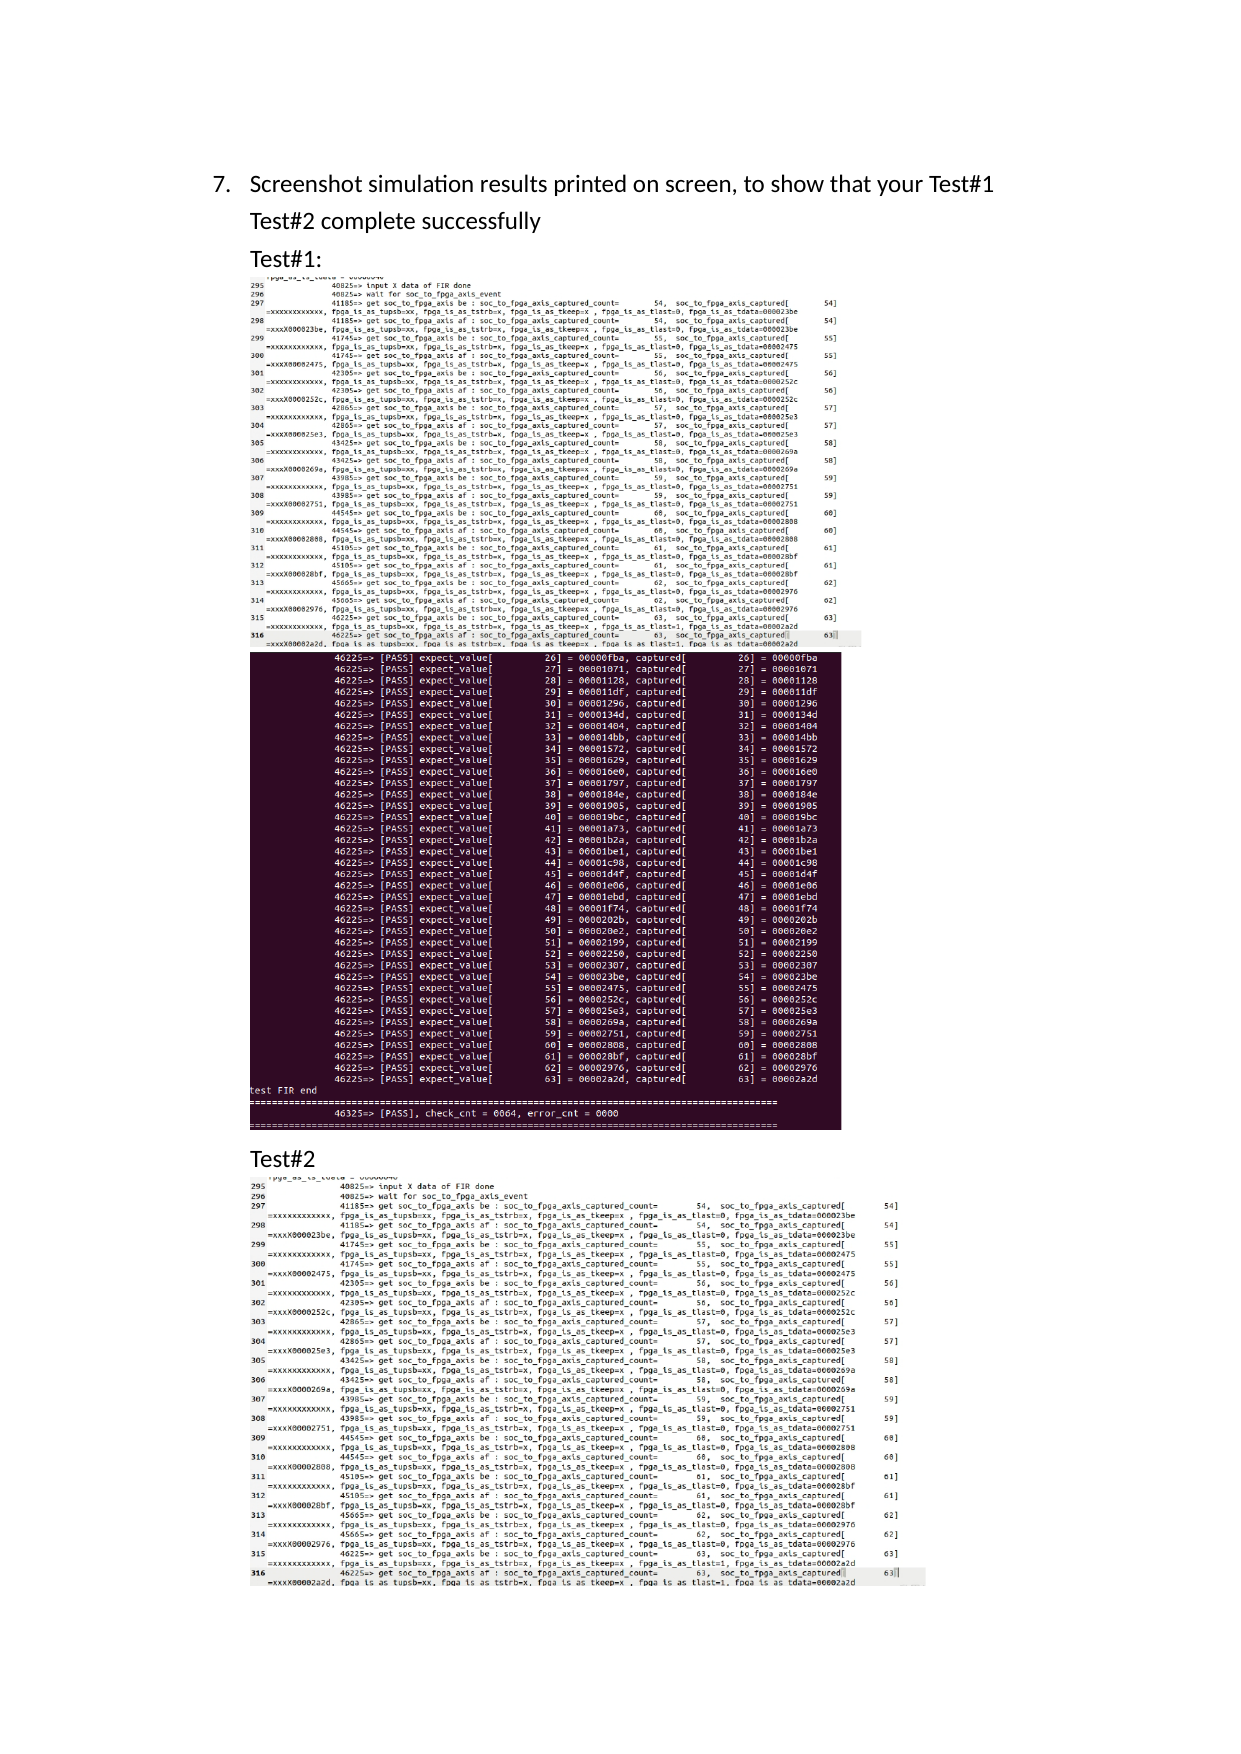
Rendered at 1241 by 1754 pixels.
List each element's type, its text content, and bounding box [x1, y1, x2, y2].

list Test#1: [250, 239, 1053, 277]
picture [250, 652, 842, 1130]
picture [250, 1177, 926, 1586]
list Screenshot simulation results printed on screen, to show that your Test#1 Test#2 complete successfully [212, 164, 1053, 239]
picture [250, 277, 862, 647]
list Test#2 [250, 1139, 1053, 1177]
